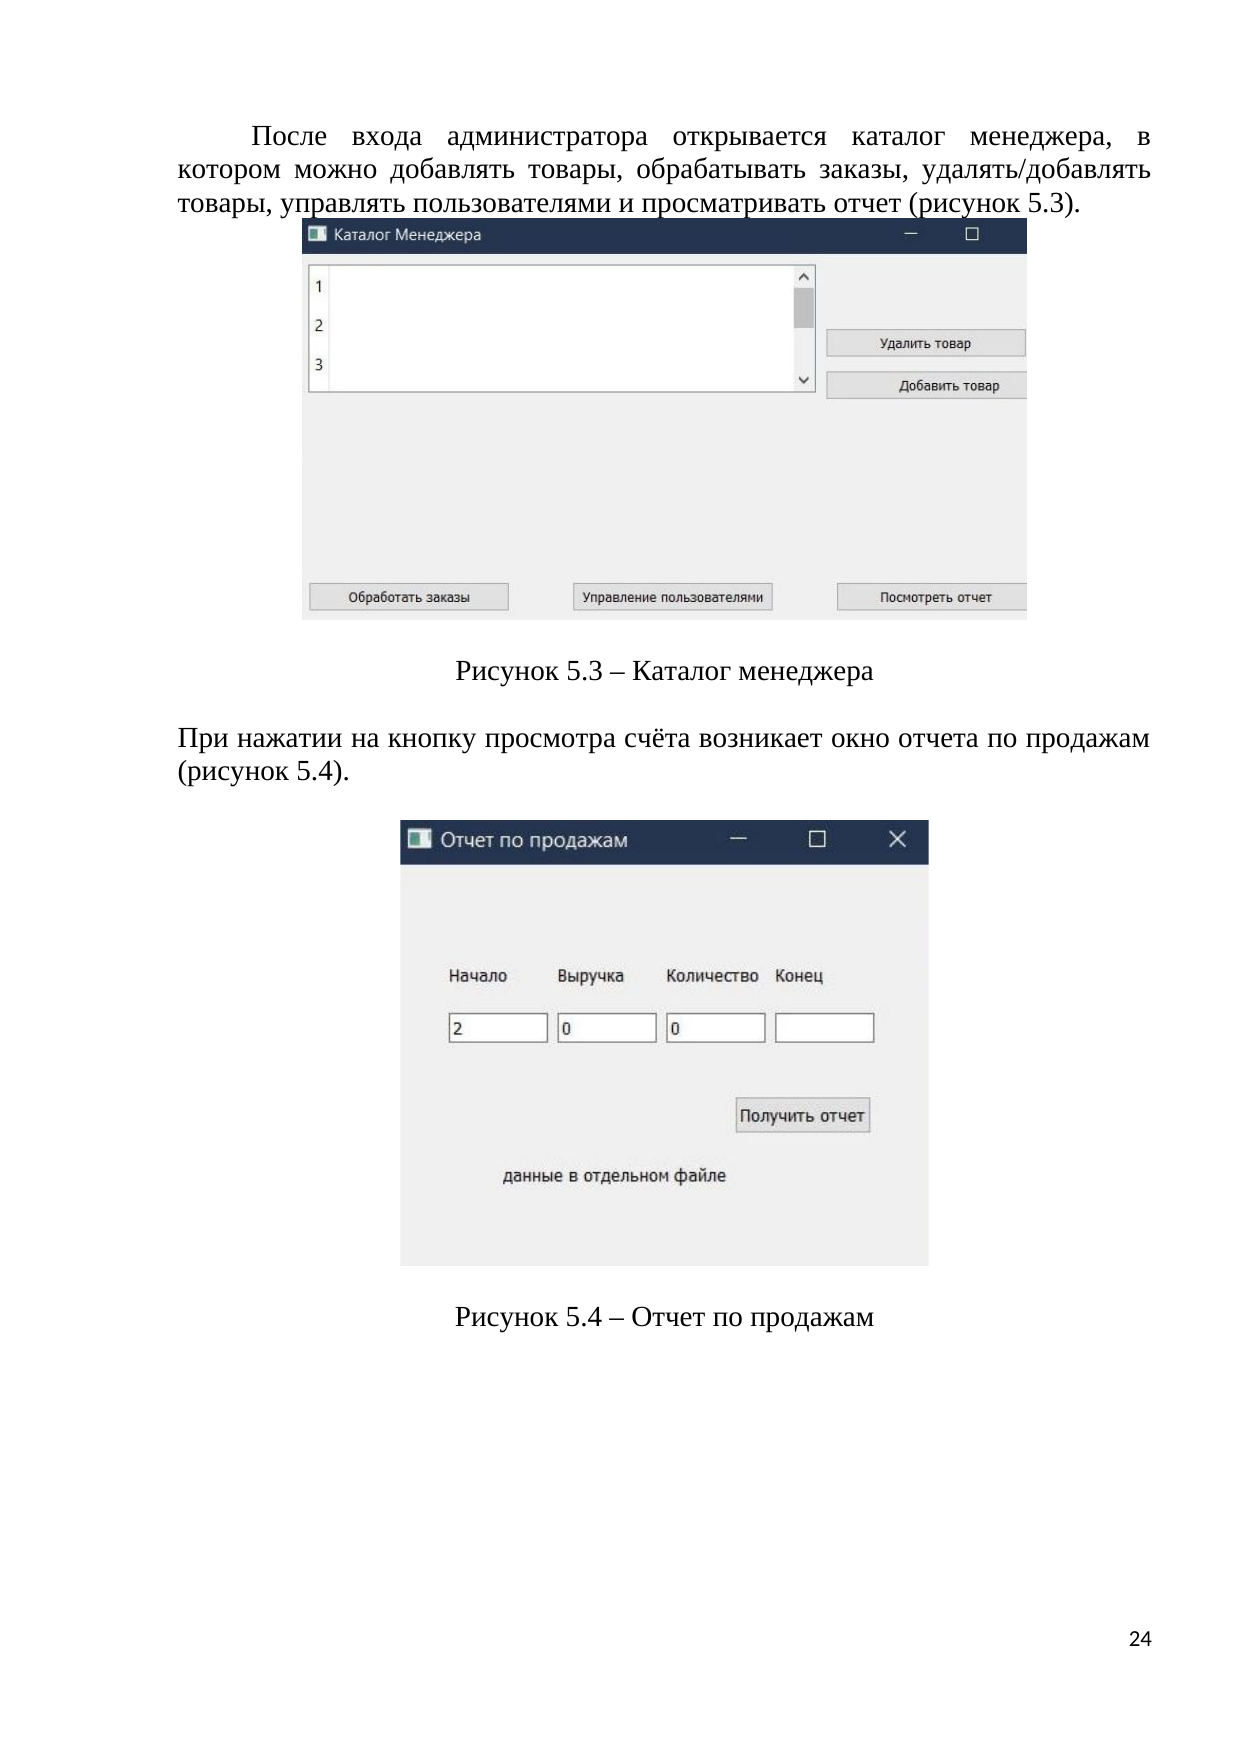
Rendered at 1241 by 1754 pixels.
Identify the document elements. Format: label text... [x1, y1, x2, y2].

text При нажатии на кнопку просмотра счёта возникает окно отчета по продажам (рисунок 5.4). [177, 720, 1152, 787]
text Рисунок 5.3 – Каталог менеджера [177, 653, 1152, 686]
text После входа администратора открывается каталог менеджера, в котором можно добавлять товары, обрабатывать заказы, удалять/добавлять товары, управлять пользователями и просматривать отчет (рисунок 5.3). [177, 118, 1152, 219]
text Рисунок 5.4 – Отчет по продажам [177, 1299, 1152, 1333]
picture [400, 820, 929, 1266]
picture [302, 218, 1027, 620]
